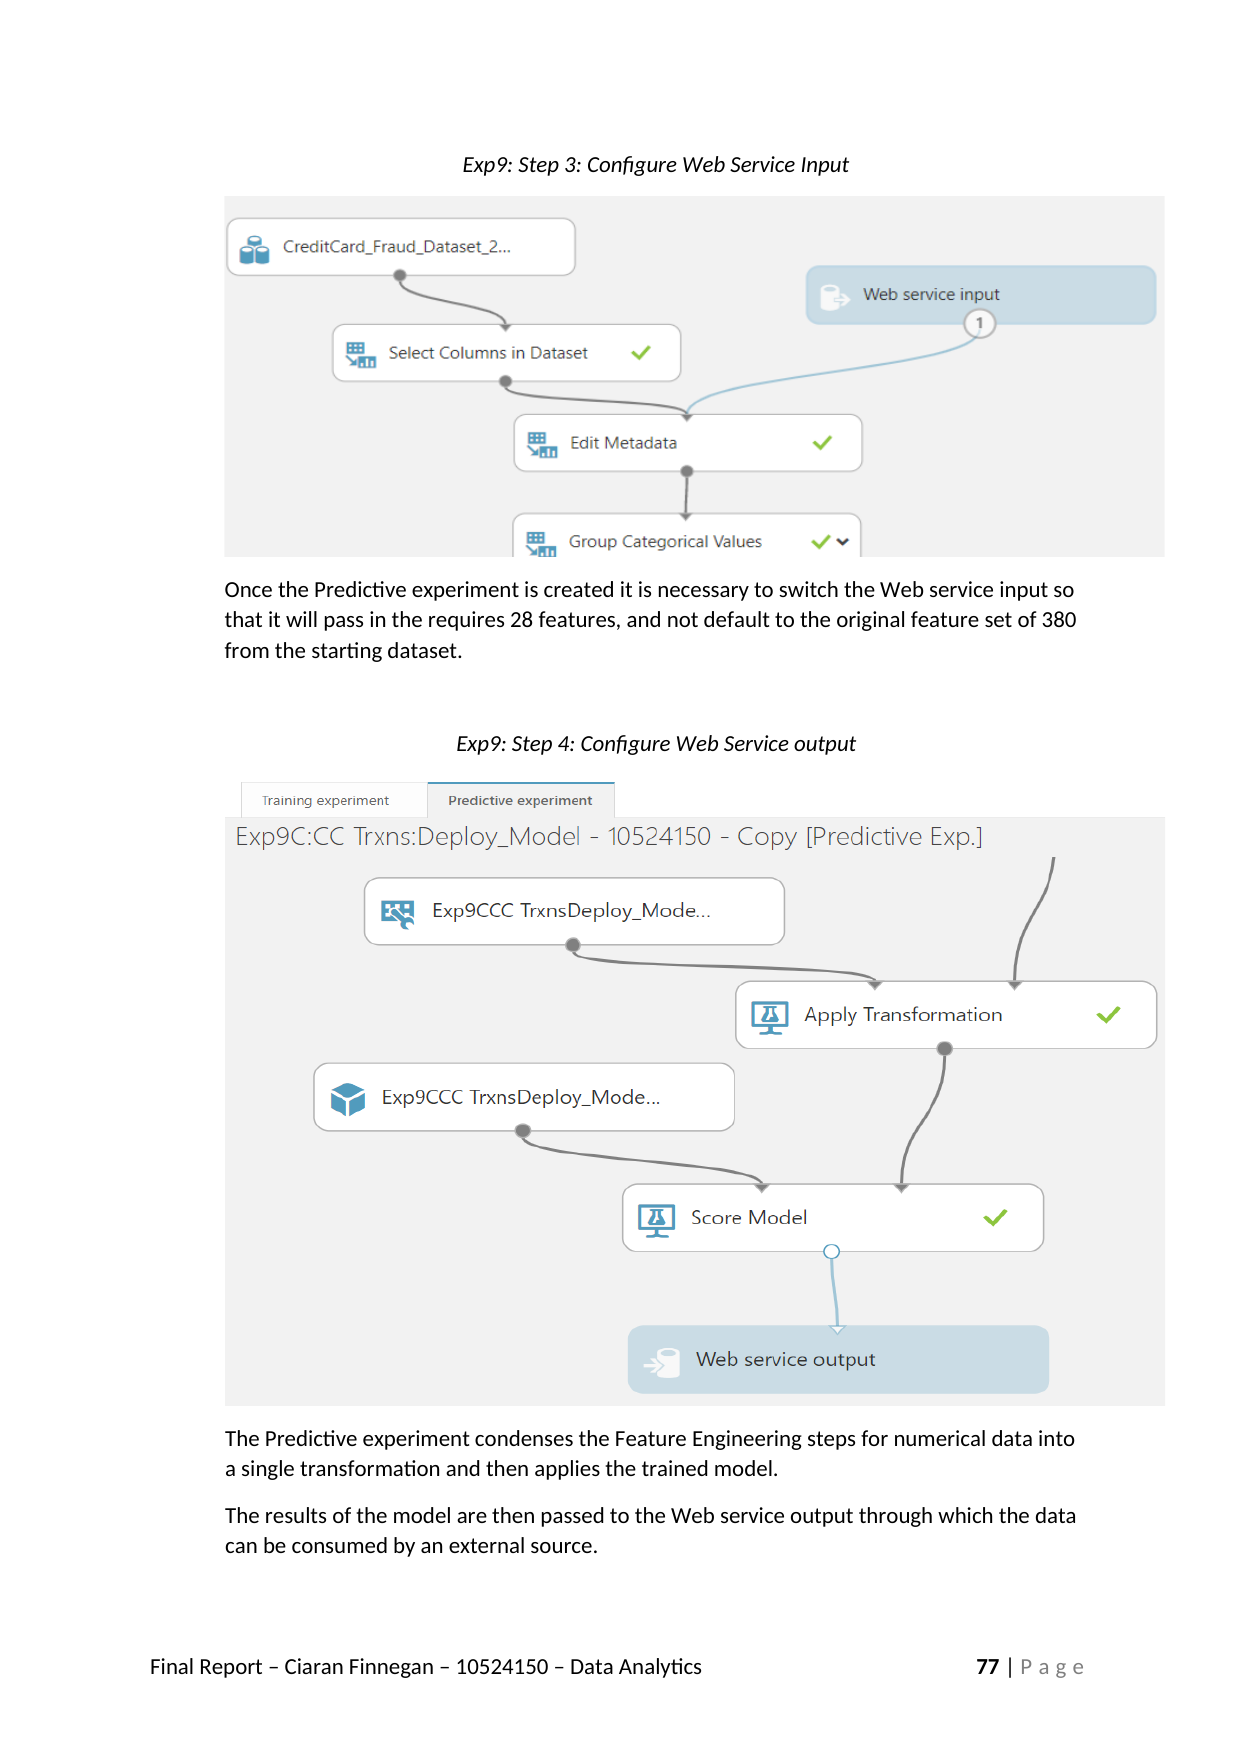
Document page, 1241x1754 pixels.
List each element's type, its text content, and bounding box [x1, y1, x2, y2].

text Exp9: Step 3: Configure Web Service Input [224, 150, 1090, 178]
picture [225, 776, 1166, 1406]
text The Predictive experiment condenses the Feature Engineering steps for numerical data into a single transformation and then applies the trained model. [225, 1424, 1090, 1482]
text The results of the model are then passed to the Web service output through which the data can be consumed by an external source. [225, 1501, 1090, 1559]
picture [224, 196, 1165, 557]
text Once the Predictive experiment is created it is necessary to switch the Web service input so that it will pass in the requires 28 features, and not default to the original feature set of 380 from the starting dataset. [224, 575, 1090, 664]
text Exp9: Step 4: Configure Web Service output [225, 729, 1090, 757]
